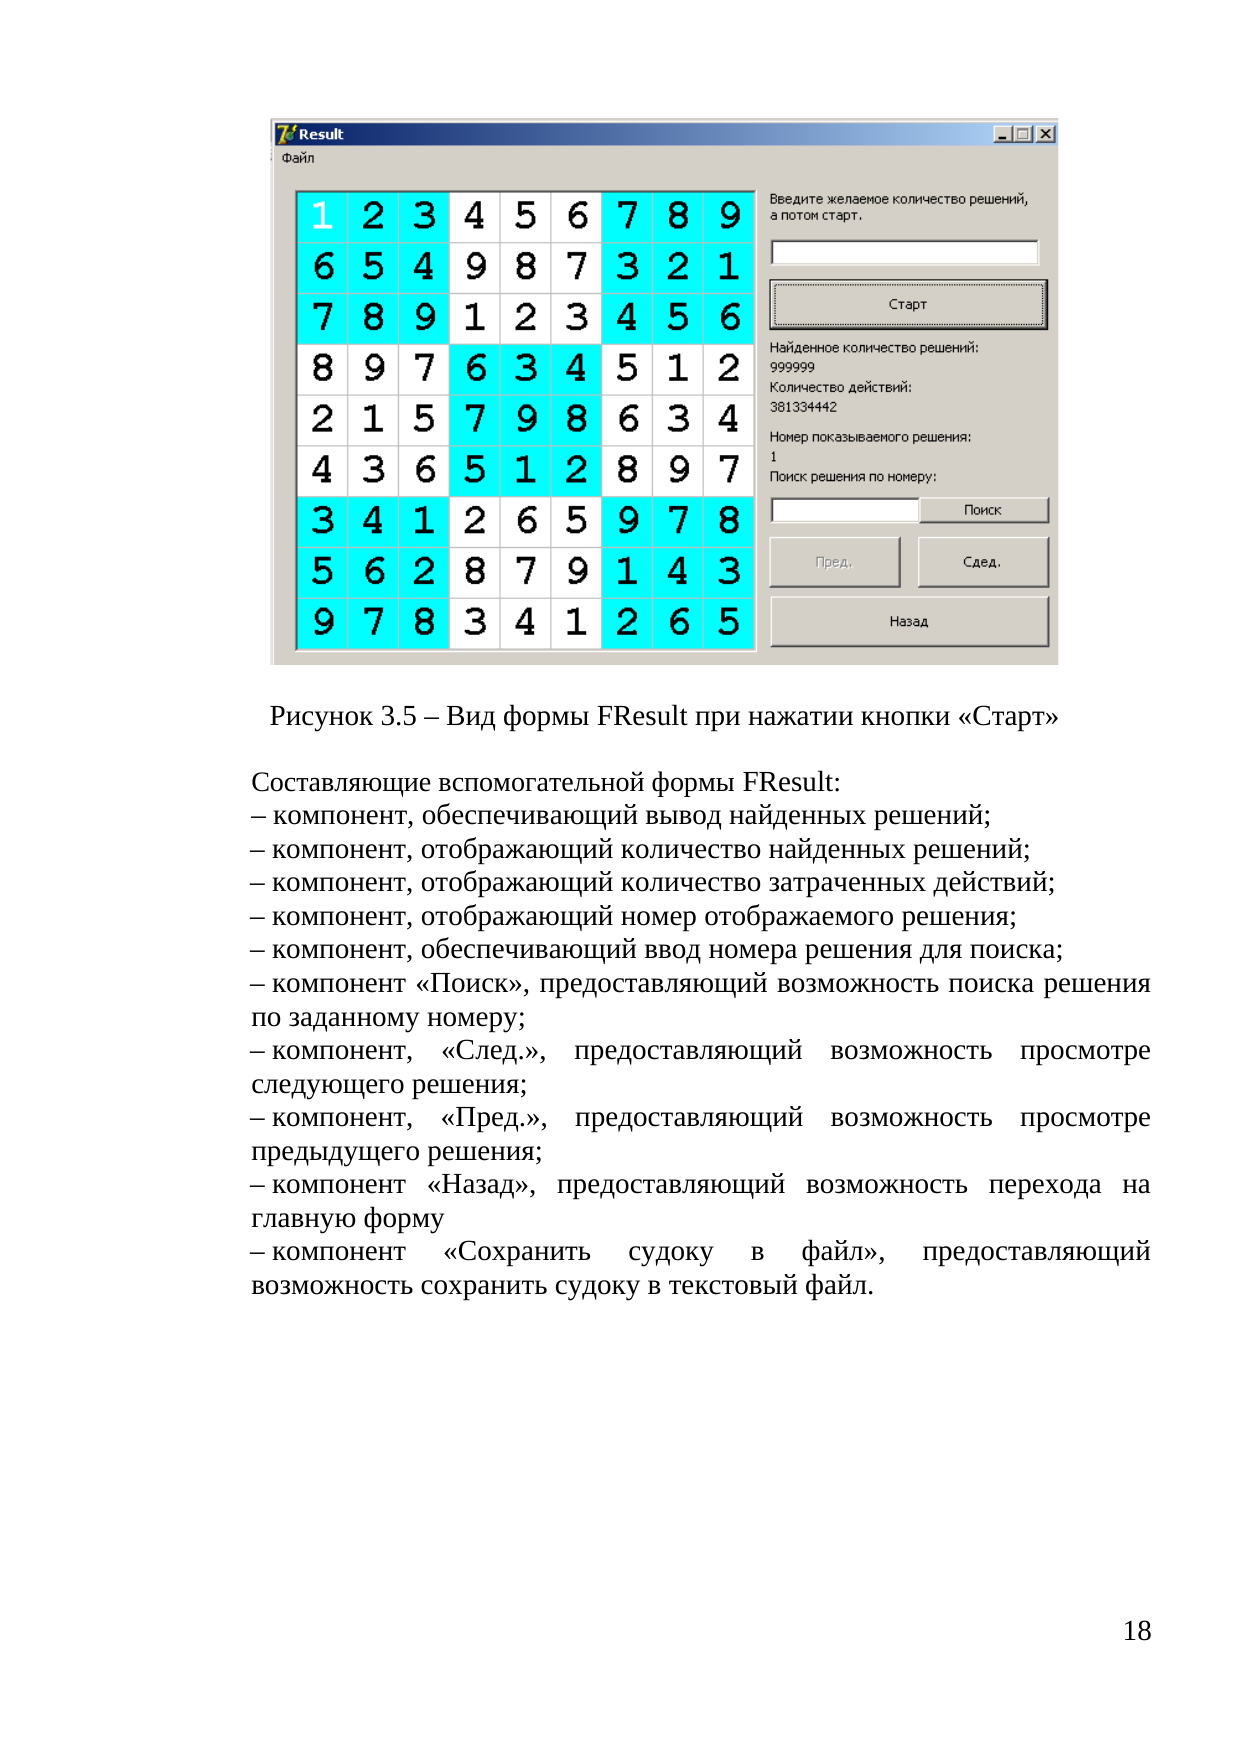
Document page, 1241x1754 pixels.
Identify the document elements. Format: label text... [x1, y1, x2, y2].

text компонент «Назад», предоставляющий возможность перехода на главную форму [250, 1166, 1152, 1233]
text компонент, «Пред.», предоставляющий возможность просмотре предыдущего решения; [250, 1099, 1152, 1166]
text Рисунок 3.5 – Вид формы FResult при нажатии кнопки «Старт» [177, 698, 1152, 731]
text компонент, отображающий количество найденных решений; [250, 831, 1152, 864]
text компонент, обеспечивающий вывод найденных решений; [251, 797, 1152, 831]
text компонент, отображающий количество затраченных действий; [250, 864, 1152, 898]
picture [270, 118, 1059, 665]
text компонент, отображающий номер отображаемого решения; [250, 898, 1152, 932]
text Составляющие вспомогательной формы FResult: [177, 764, 1152, 797]
text компонент, обеспечивающий ввод номера решения для поиска; [250, 932, 1152, 965]
text компонент «Поиск», предоставляющий возможность поиска решения по заданному номеру; [250, 965, 1152, 1032]
text компонент, «След.», предоставляющий возможность просмотре следующего решения; [250, 1032, 1152, 1099]
text компонент «Сохранить судоку в файл», предоставляющий возможность сохранить судоку в текстовый файл. [250, 1233, 1152, 1301]
